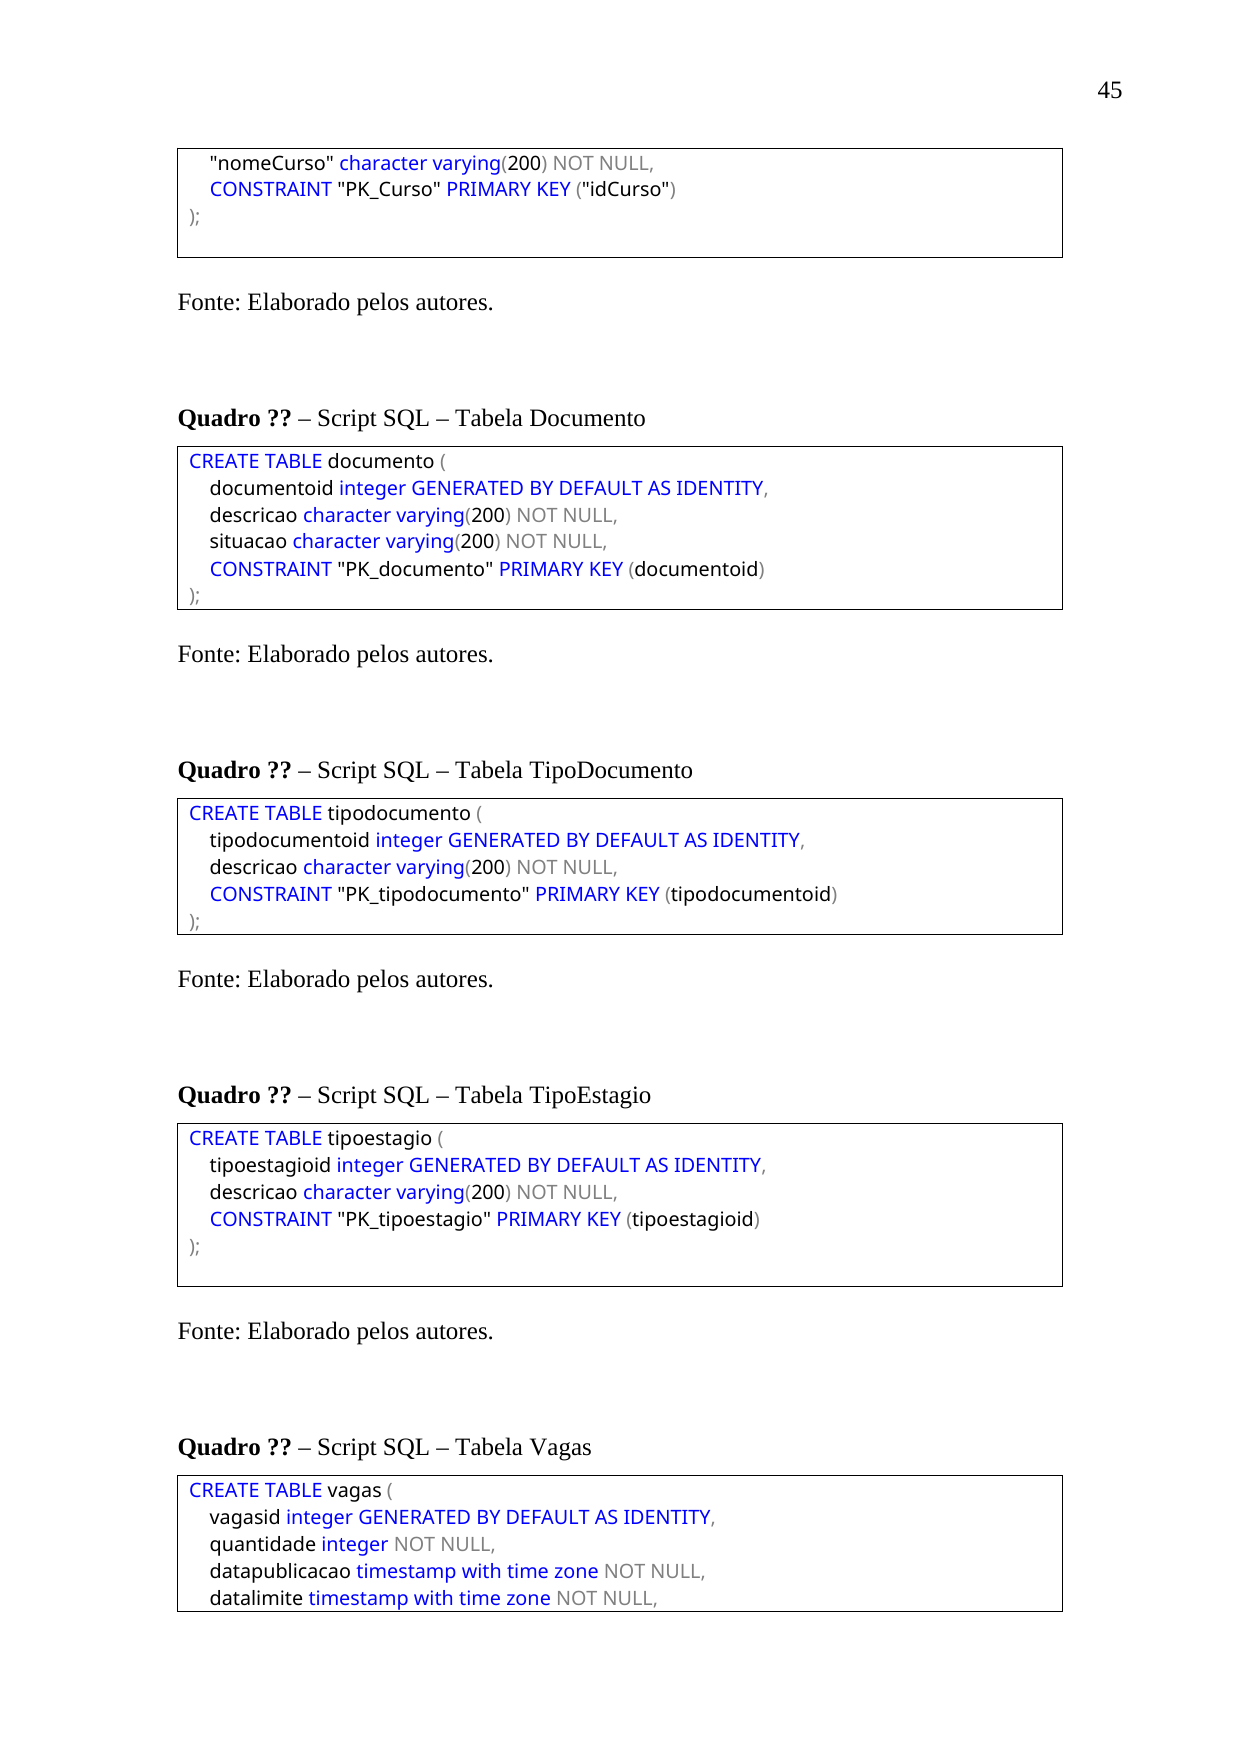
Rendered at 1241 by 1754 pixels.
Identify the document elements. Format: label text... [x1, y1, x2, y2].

text Quadro ?? – Script SQL – Tabela Documento [177, 403, 1122, 431]
text Fonte: Elaborado pelos autores. [177, 287, 1122, 316]
text Fonte: Elaborado pelos autores. [177, 639, 1122, 668]
table_header CREATE TABLE tipodocumento ( tipodocumentoid integer GENERATED BY DEFAULT AS IDENTITY, descricao character varying(200) NOT NULL, CONSTRAINT "PK_tipodocumento" PRIMARY KEY (tipodocumentoid) ); [178, 799, 1062, 934]
text Fonte: Elaborado pelos autores. [177, 1316, 1122, 1345]
text Quadro ?? – Script SQL – Tabela TipoEstagio [177, 1080, 1122, 1109]
table_header CREATE TABLE tipoestagio ( tipoestagioid integer GENERATED BY DEFAULT AS IDENTITY, descricao character varying(200) NOT NULL, CONSTRAINT "PK_tipoestagio" PRIMARY KEY (tipoestagioid) ); [178, 1124, 1062, 1286]
table_header CREATE TABLE documento ( documentoid integer GENERATED BY DEFAULT AS IDENTITY, descricao character varying(200) NOT NULL, situacao character varying(200) NOT NULL, CONSTRAINT "PK_documento" PRIMARY KEY (documentoid) ); [178, 447, 1062, 609]
text Fonte: Elaborado pelos autores. [177, 964, 1122, 993]
text Quadro ?? – Script SQL – Tabela TipoDocumento [177, 755, 1122, 783]
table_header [178, 1476, 1062, 1611]
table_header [178, 149, 1062, 257]
text Quadro ?? – Script SQL – Tabela Vagas [177, 1432, 1122, 1461]
